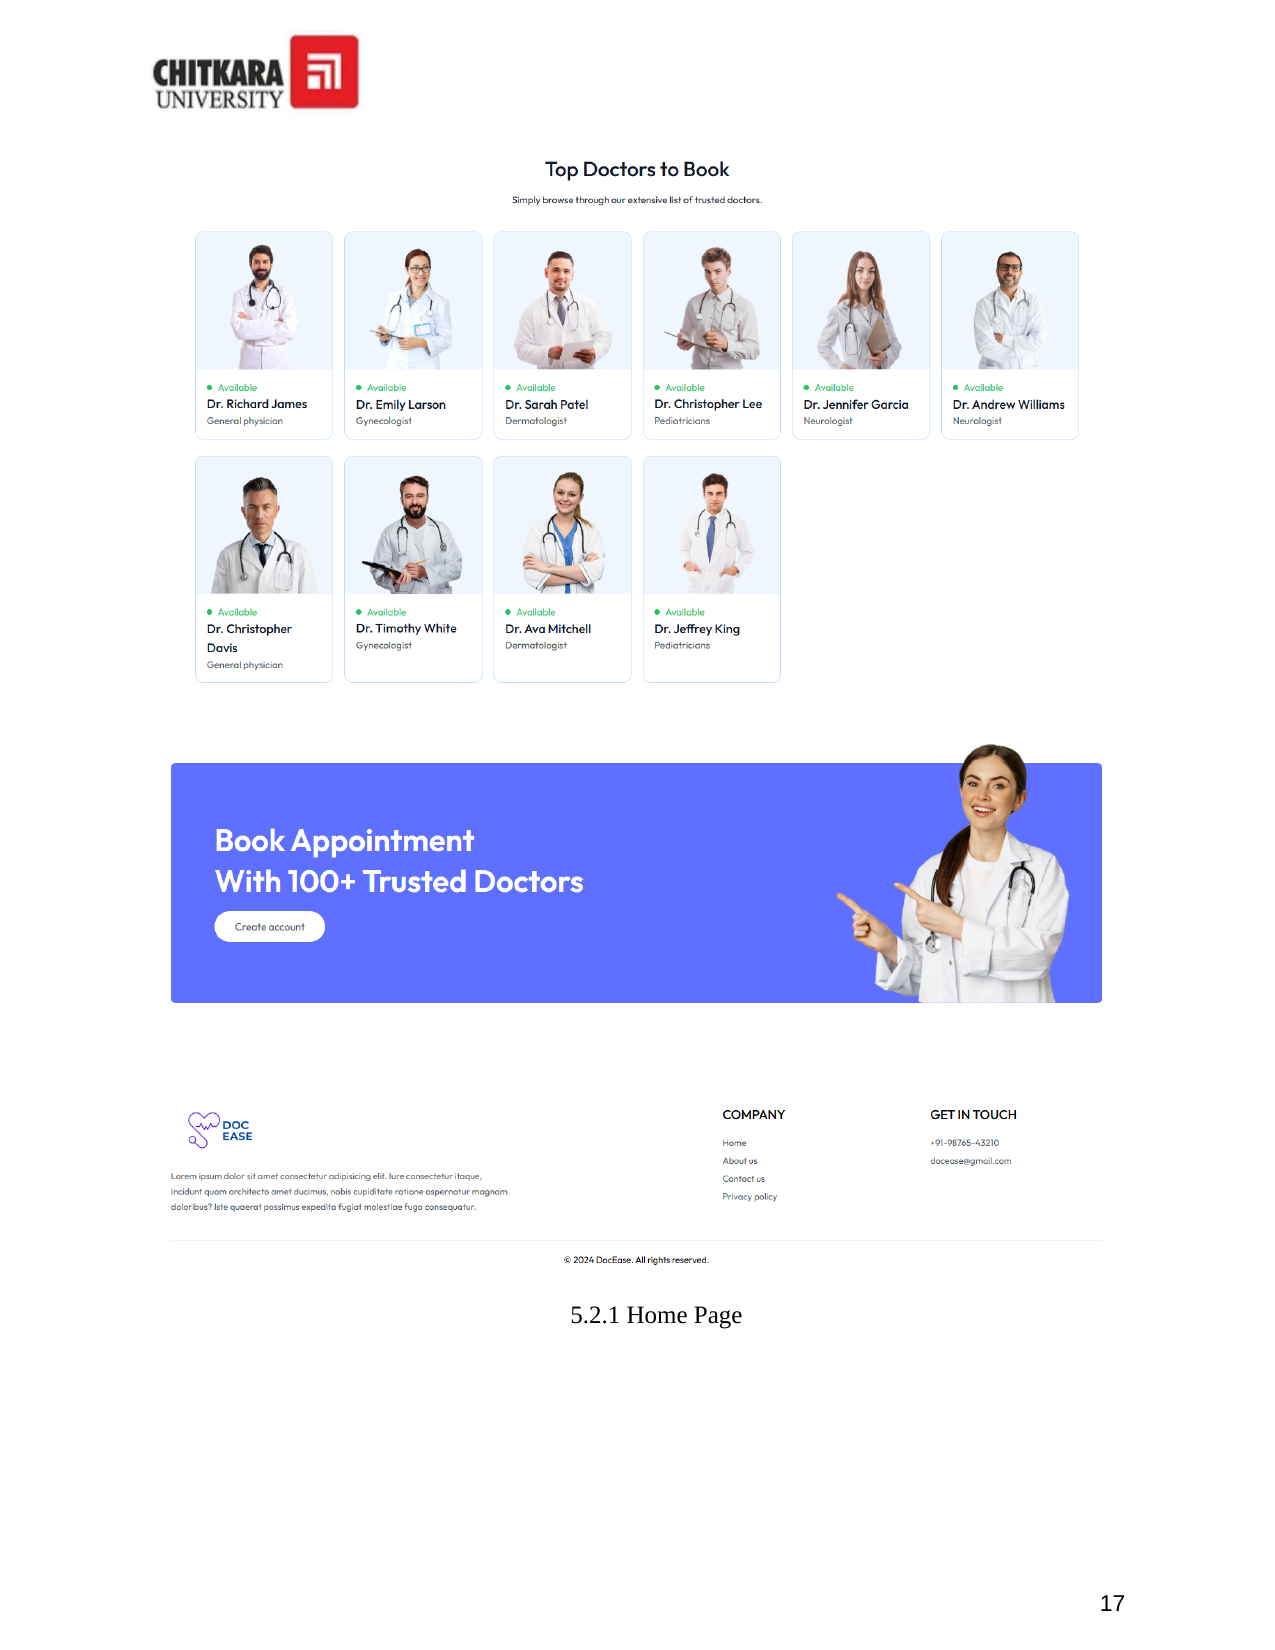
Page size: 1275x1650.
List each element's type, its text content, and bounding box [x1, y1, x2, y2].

picture [163, 150, 1112, 696]
picture [154, 724, 1121, 1271]
picture [150, 30, 366, 116]
text 5.2.1 Home Page [187, 1300, 1125, 1328]
